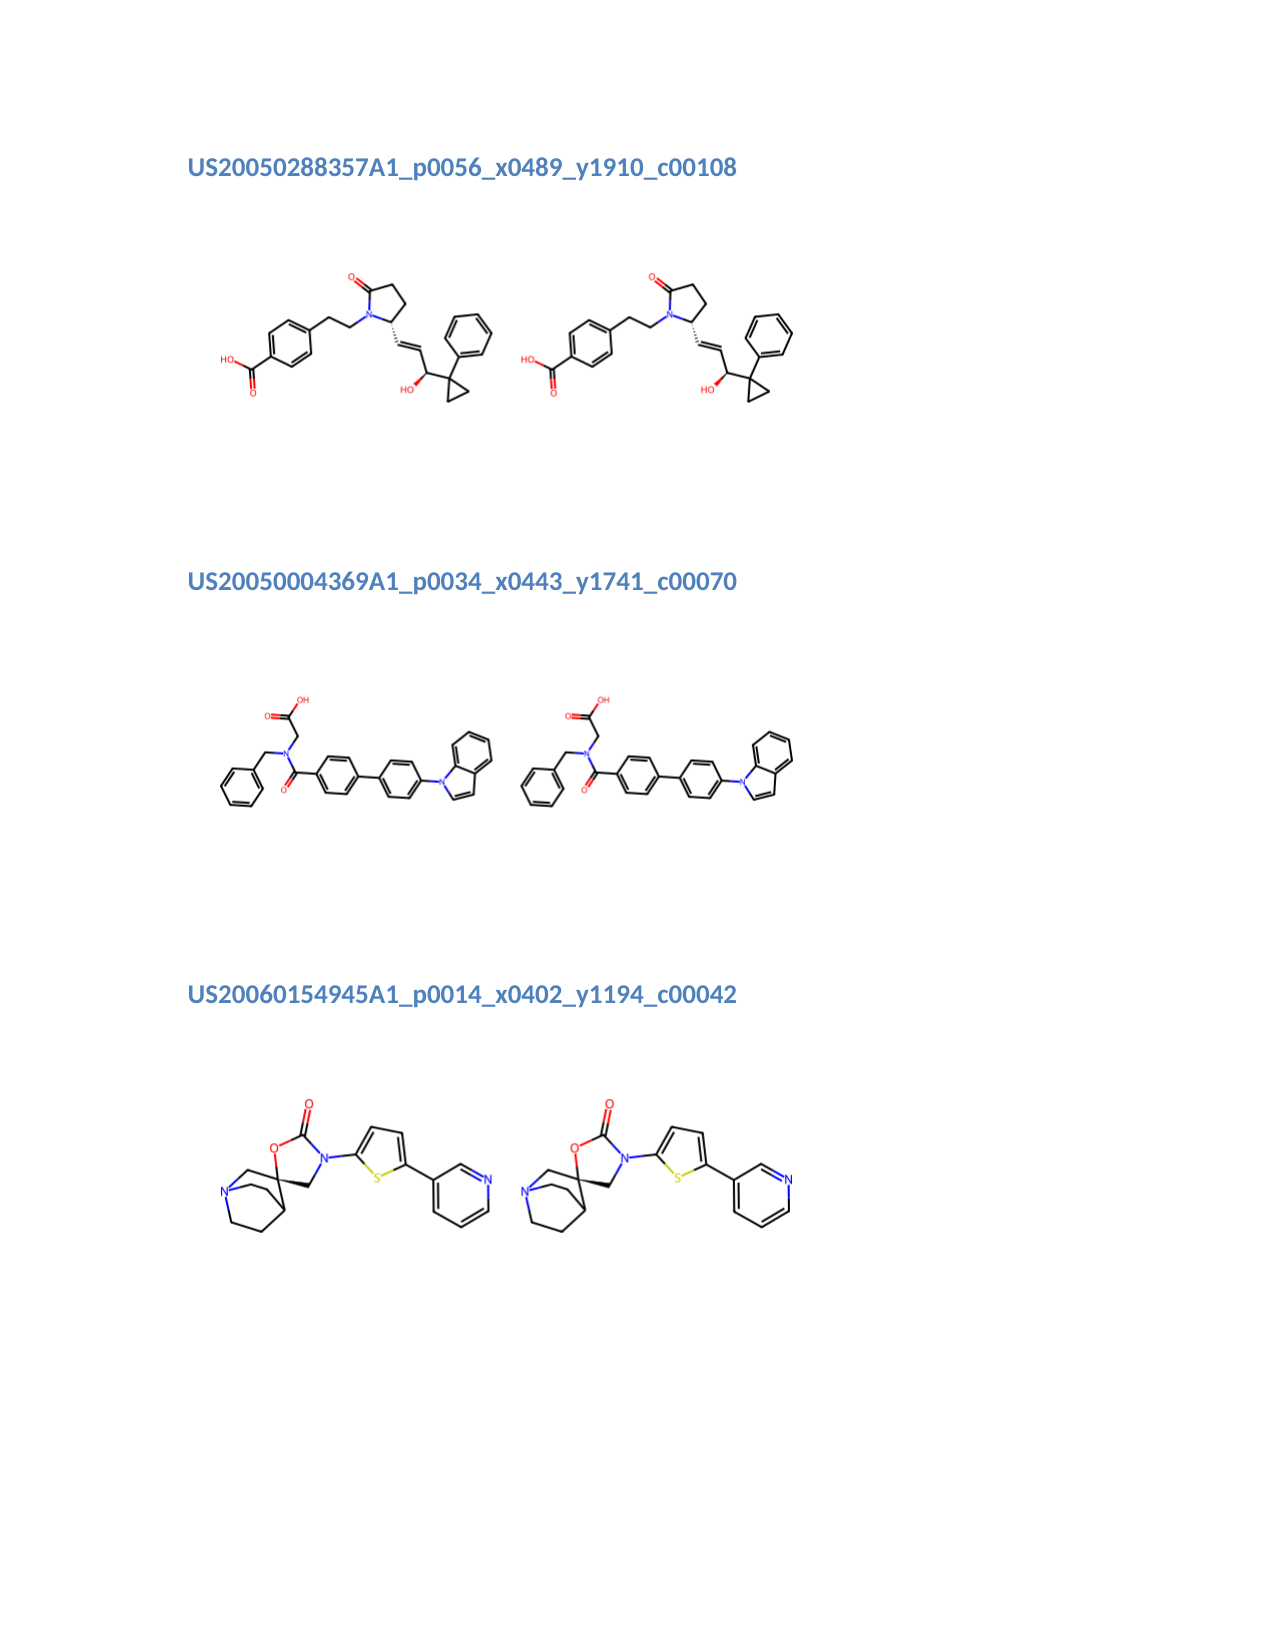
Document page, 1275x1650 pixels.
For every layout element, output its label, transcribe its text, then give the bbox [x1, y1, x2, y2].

picture [206, 187, 807, 488]
subtitle US20060154945A1_p0014_x0402_y1194_c00042 [187, 977, 1087, 1010]
picture [206, 601, 807, 902]
picture [206, 1015, 807, 1316]
subtitle US20050288357A1_p0056_x0489_y1910_c00108 [187, 150, 1087, 183]
subtitle US20050004369A1_p0034_x0443_y1741_c00070 [187, 564, 1087, 597]
